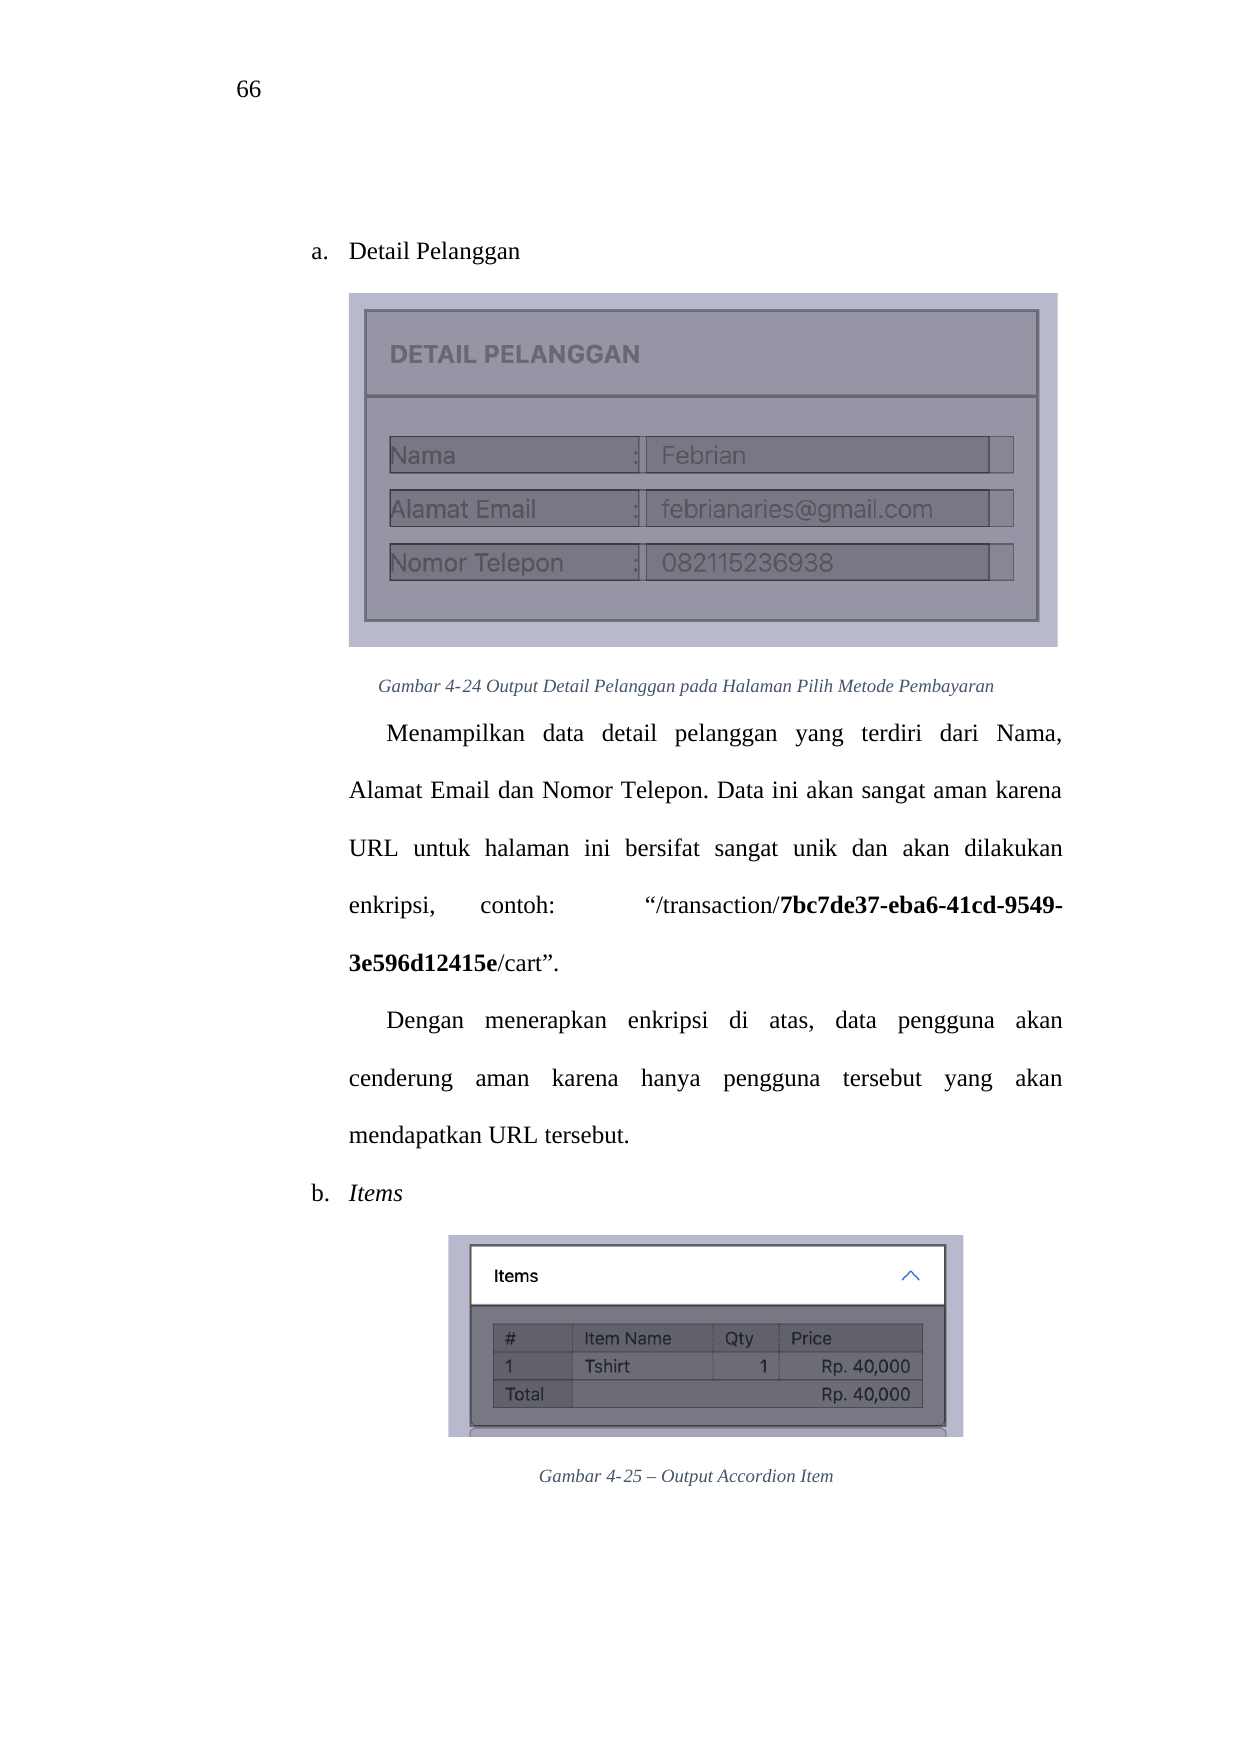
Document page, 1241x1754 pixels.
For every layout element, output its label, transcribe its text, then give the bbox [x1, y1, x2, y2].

picture [348, 293, 1058, 647]
picture [448, 1235, 964, 1437]
list Dengan menerapkan enkripsi di atas, data pengguna akan cenderung aman karena hanya pengguna tersebut yang akan mendapatkan URL tersebut. [349, 1005, 1063, 1149]
list Detail Pelanggan [311, 236, 1063, 265]
list Menampilkan data detail pelanggan yang terdiri dari Nama, Alamat Email dan Nomor Telepon. Data ini akan sangat aman karena URL untuk halaman ini bersifat sangat unik dan akan dilakukan enkripsi, contoh: “/transaction/7bc7de37-eba6-41cd-9549-3e596d12415e/cart”. [349, 718, 1063, 977]
list Items [311, 1178, 1063, 1207]
